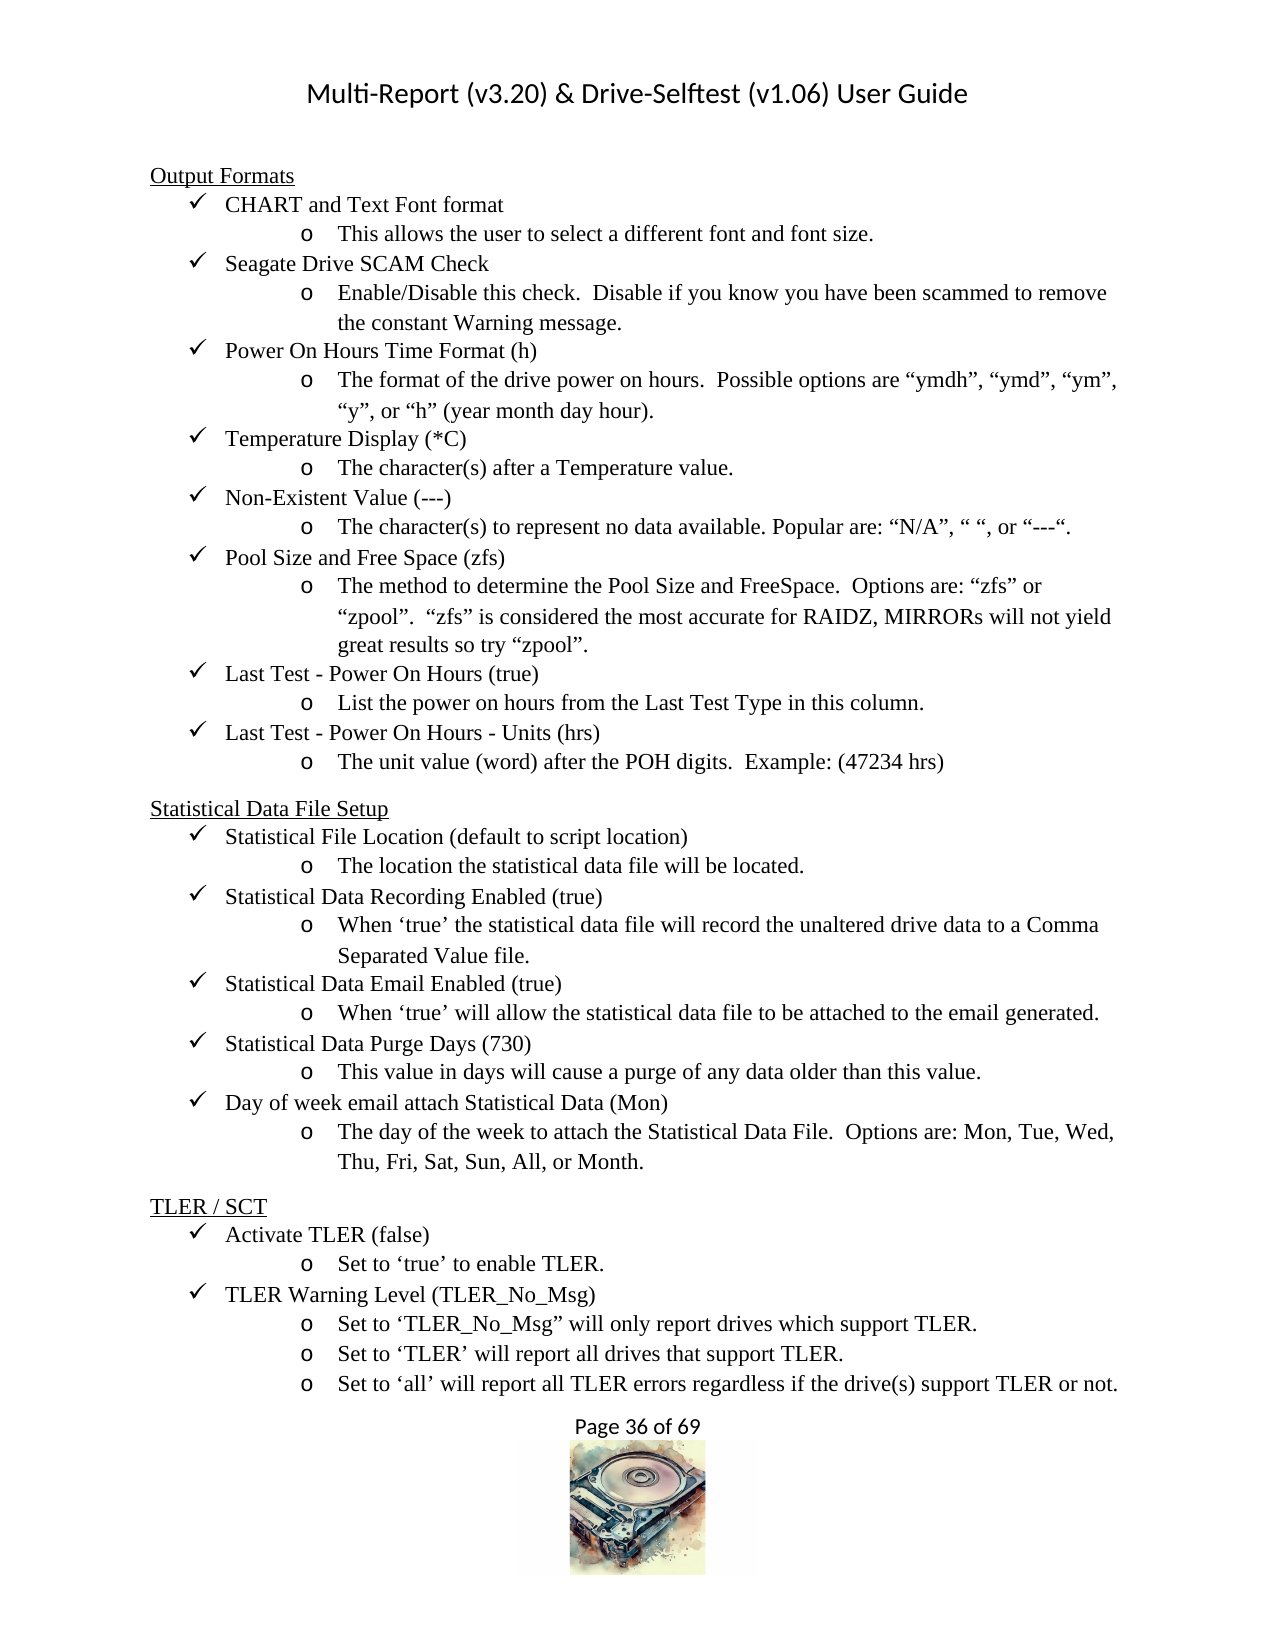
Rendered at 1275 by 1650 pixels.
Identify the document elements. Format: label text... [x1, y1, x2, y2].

list The day of the week to attach the Statistical Data File. Options are: Mon, Tue, Wed, Thu, Fri, Sat, Sun, All, or Month. [300, 1118, 1125, 1174]
list The method to determine the Pool Size and FreeSpace. Options are: “zfs” or “zpool”. “zfs” is considered the most accurate for RAIDZ, MIRRORs will not yield great results so try “zpool”. [300, 573, 1125, 658]
picture [517, 1440, 758, 1575]
list Set to ‘true’ to enable TLER. [300, 1250, 1125, 1279]
list When ‘true’ will allow the statistical data file to be attached to the email generated. [300, 999, 1125, 1027]
list The character(s) to represent no data available. Popular are: “N/A”, “ “, or “---“. [300, 513, 1125, 542]
list Seagate Drive SCAM Check [187, 250, 1125, 277]
list Activate TLER (false) [187, 1222, 1125, 1248]
list Set to ‘TLER’ will report all drives that support TLER. [300, 1340, 1125, 1368]
list When ‘true’ the statistical data file will record the unaltered drive data to a Comma Separated Value file. [300, 912, 1125, 968]
list Last Test - Power On Hours - Units (hrs) [187, 719, 1125, 746]
list Day of week email attach Statistical Data (Mon) [187, 1089, 1125, 1116]
list Temperature Display (*C) [187, 425, 1125, 452]
list The unit value (word) after the POH digits. Example: (47234 hrs) [300, 748, 1125, 776]
list Statistical Data Email Enabled (true) [187, 970, 1125, 997]
list The character(s) after a Temperature value. [300, 454, 1125, 482]
list Statistical File Location (default to script location) [187, 823, 1125, 850]
list List the power on hours from the Last Test Type in this column. [300, 689, 1125, 717]
list Set to ‘all’ will report all TLER errors regardless if the drive(s) support TLER or not. [300, 1371, 1125, 1399]
list Last Test - Power On Hours (true) [187, 660, 1125, 687]
list Set to ‘TLER_No_Msg” will only report drives which support TLER. [300, 1310, 1125, 1338]
list Power On Hours Time Format (h) [187, 338, 1125, 364]
list Enable/Disable this check. Disable if you know you have been scammed to remove the constant Warning message. [300, 279, 1125, 336]
list CHART and Text Font format [187, 191, 1125, 217]
list Statistical Data Purge Days (730) [187, 1029, 1125, 1056]
list The format of the drive power on hours. Possible options are “ymdh”, “ymd”, “ym”, “y”, or “h” (year month day hour). [300, 366, 1125, 423]
list This allows the user to select a different font and font size. [300, 219, 1125, 248]
subtitle Output Formats [150, 162, 1125, 189]
list The location the statistical data file will be located. [300, 852, 1125, 881]
list Pool Size and Free Space (zfs) [187, 544, 1125, 571]
list Non-Existent Value (---) [187, 484, 1125, 511]
subtitle Statistical Data File Setup [150, 795, 1125, 821]
list This value in days will cause a purge of any data older than this value. [300, 1058, 1125, 1087]
subtitle TLER / SCT [150, 1193, 1125, 1219]
list TLER Warning Level (TLER_No_Msg) [187, 1281, 1125, 1308]
list Statistical Data Recording Enabled (true) [187, 883, 1125, 909]
